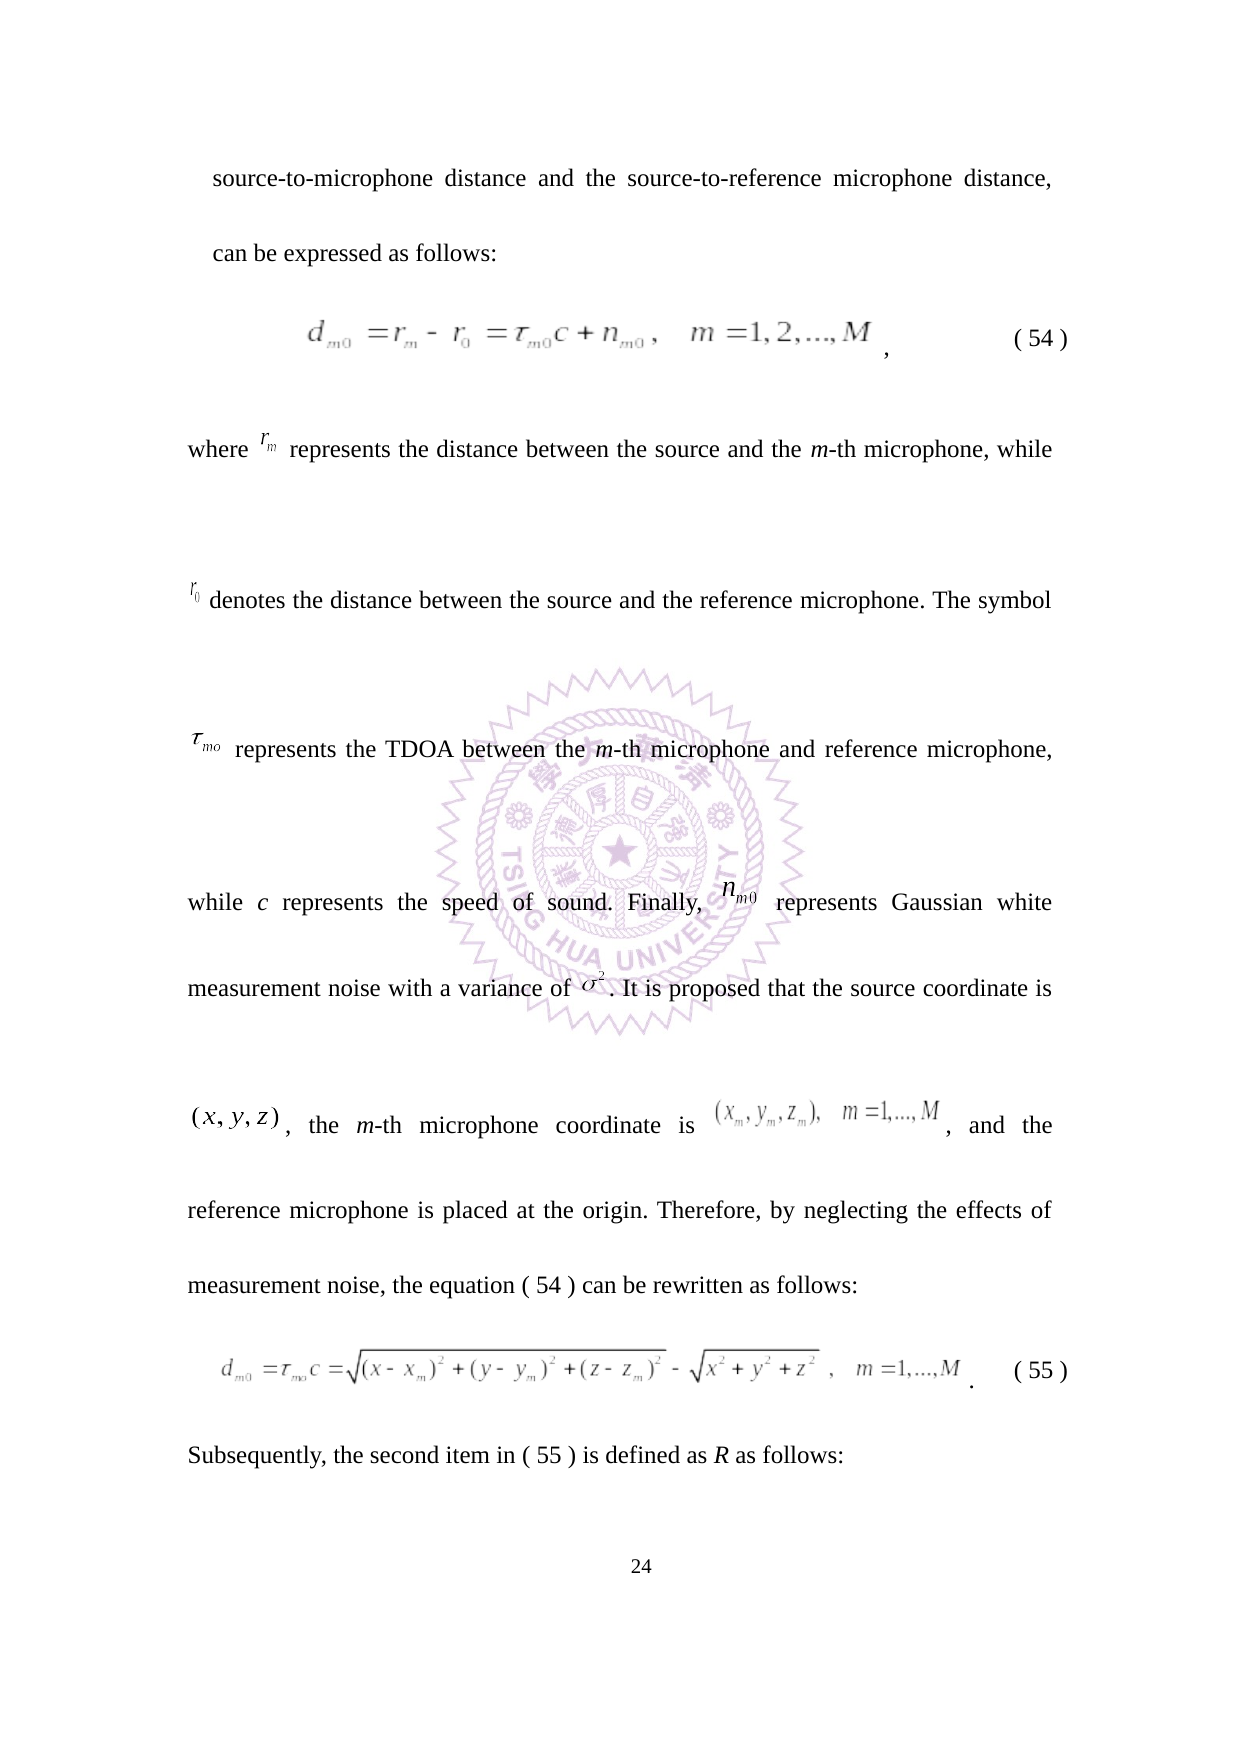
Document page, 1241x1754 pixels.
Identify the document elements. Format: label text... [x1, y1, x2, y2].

table_header ( 55 ) [994, 1332, 1087, 1436]
table_header . [199, 1332, 994, 1436]
table_header ( 54 ) [994, 300, 1087, 403]
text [212, 158, 1053, 271]
table_header , [199, 300, 994, 403]
text Subsequently, the second item in ( 55 ) is defined as R as follows: [187, 1436, 1053, 1473]
text where represents the distance between the source and the m-th microphone, while denotes the distance between the source and the reference microphone. The symbol represents the TDOA between the m-th microphone and reference microphone, while c represents the speed of sound. Finally, represents Gaussian white measurement noise with a variance of . It is proposed that the source coordinate is , the m-th microphone coordinate is , and the reference microphone is placed at the origin. Therefore, by neglecting the effects of measurement noise, the equation ( 54 ) can be rewritten as follows: [187, 403, 1053, 1303]
